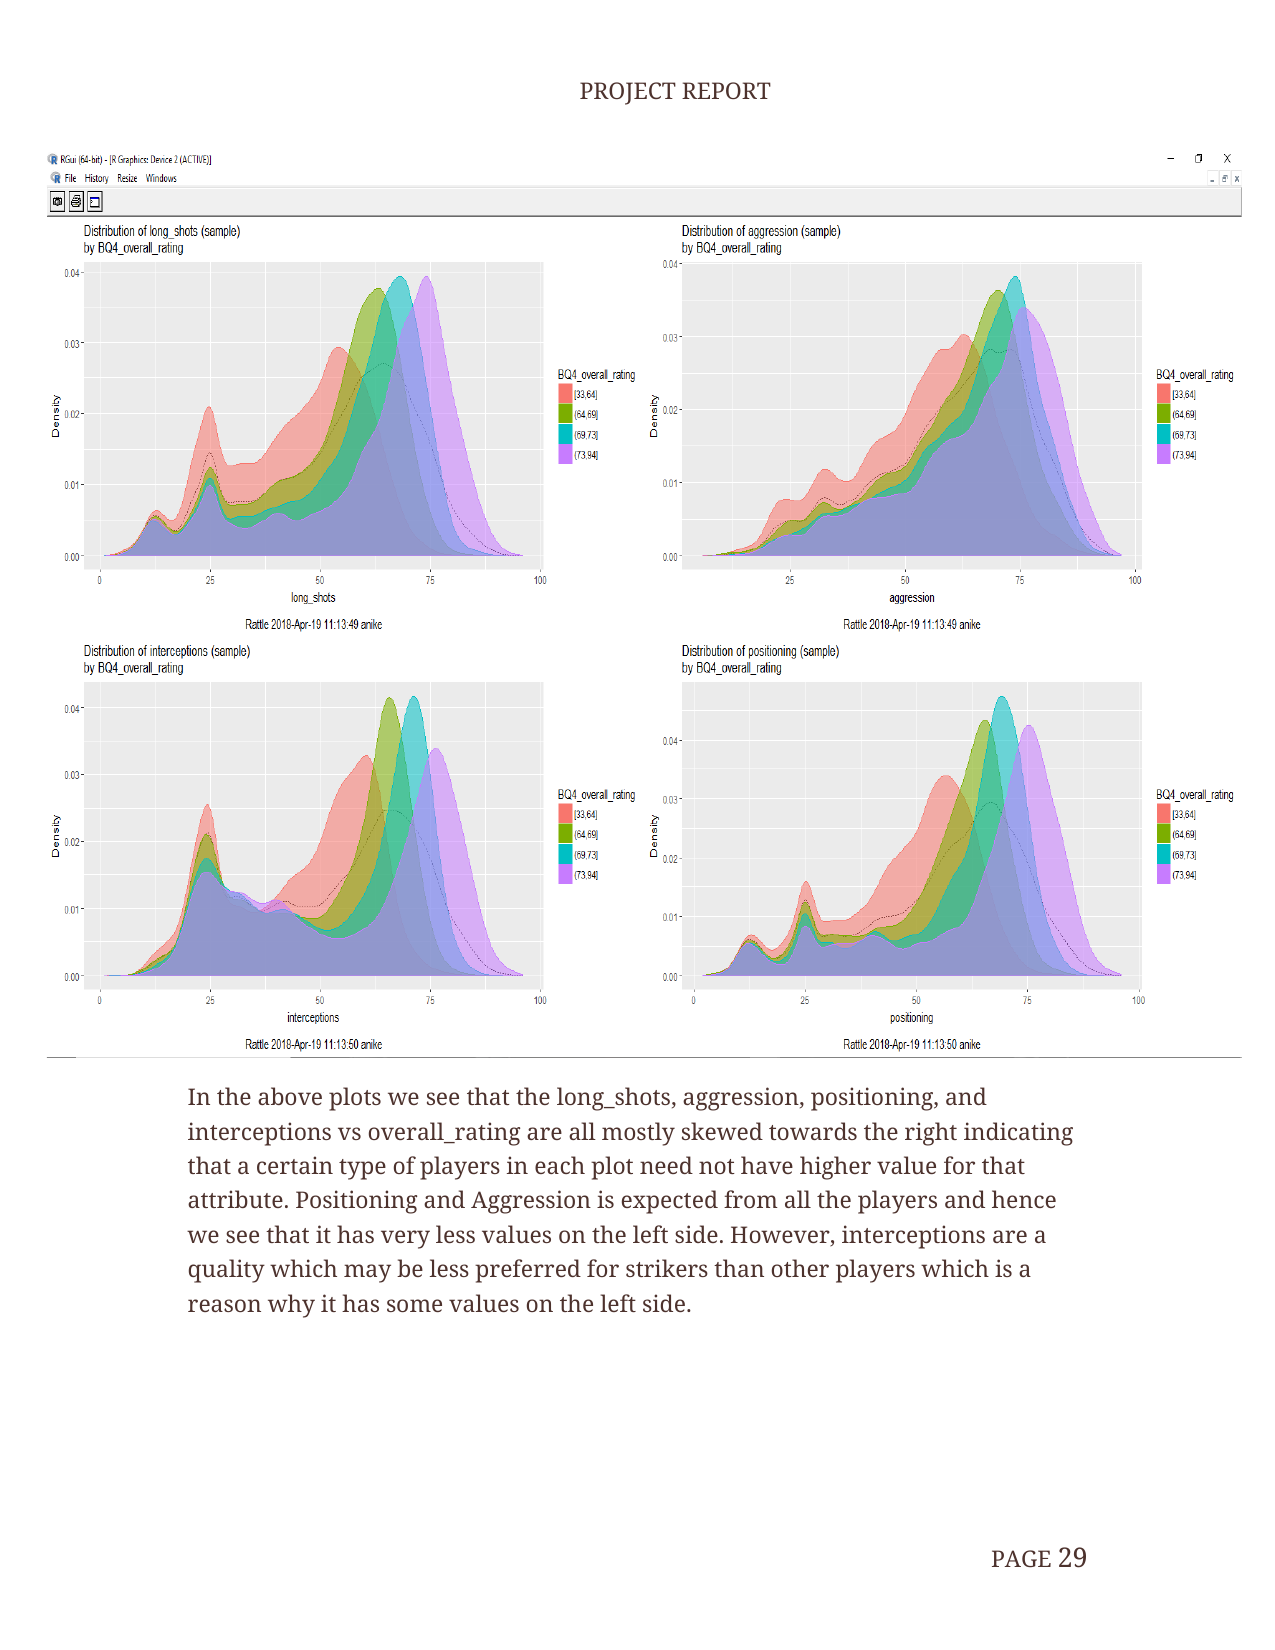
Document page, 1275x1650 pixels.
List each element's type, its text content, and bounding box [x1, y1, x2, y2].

text In the above plots we see that the long_shots, aggression, positioning, and interceptions vs overall_rating are all mostly skewed towards the right indicating that a certain type of players in each plot need not have higher value for that attribute. Positioning and Aggression is expected from all the players and hence we see that it has very less values on the left side. However, interceptions are a quality which may be less preferred for strikers than other players which is a reason why it has some values on the left side. [187, 1081, 1087, 1319]
picture [46, 150, 1242, 1058]
